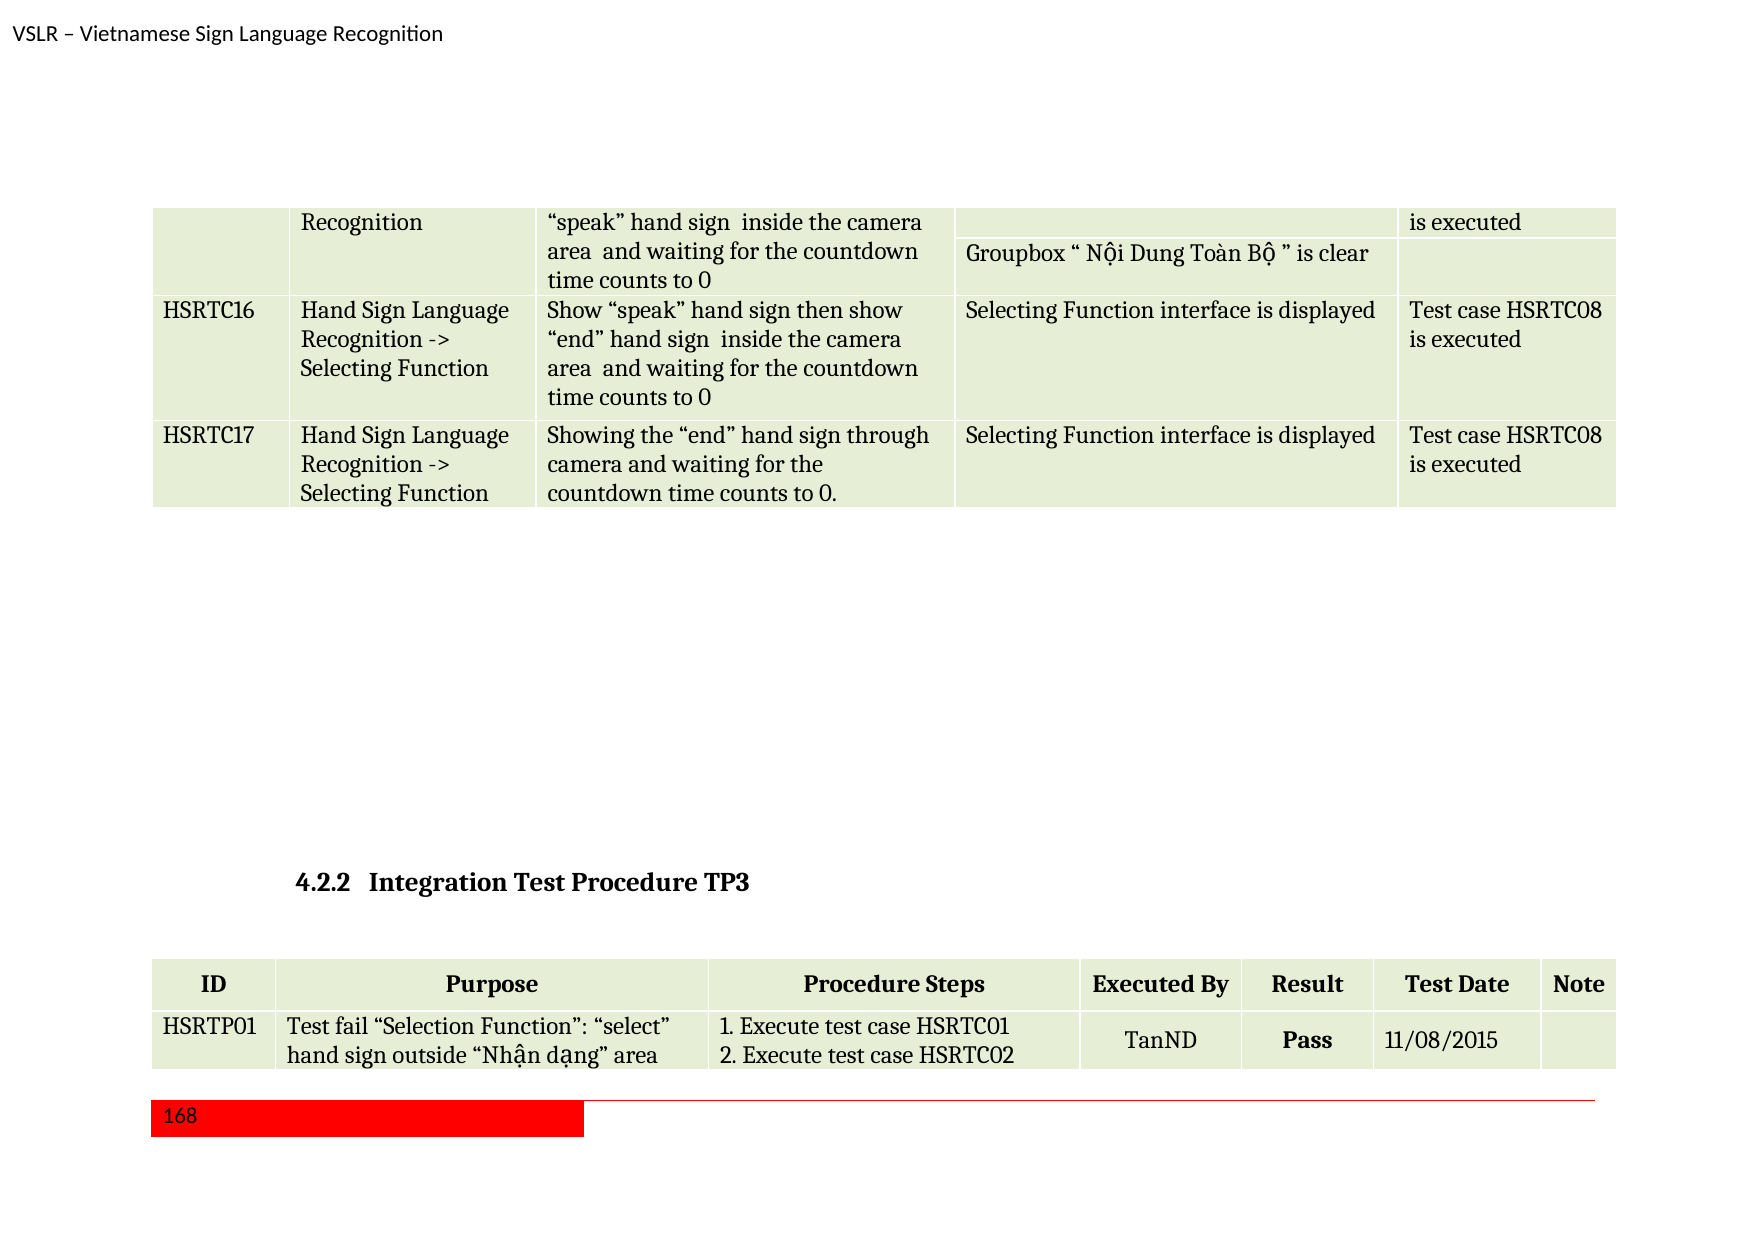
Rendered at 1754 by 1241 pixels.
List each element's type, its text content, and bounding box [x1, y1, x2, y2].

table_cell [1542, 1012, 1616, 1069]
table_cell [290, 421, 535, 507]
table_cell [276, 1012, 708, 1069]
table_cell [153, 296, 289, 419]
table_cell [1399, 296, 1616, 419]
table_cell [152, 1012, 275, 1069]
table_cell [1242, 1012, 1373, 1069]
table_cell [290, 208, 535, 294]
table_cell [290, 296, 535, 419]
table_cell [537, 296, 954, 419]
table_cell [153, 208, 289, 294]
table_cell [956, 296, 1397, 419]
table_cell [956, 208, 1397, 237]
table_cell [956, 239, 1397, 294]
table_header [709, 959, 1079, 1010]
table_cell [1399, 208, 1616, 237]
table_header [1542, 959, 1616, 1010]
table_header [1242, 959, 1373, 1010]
subtitle Integration Test Procedure TP3 [295, 867, 1606, 898]
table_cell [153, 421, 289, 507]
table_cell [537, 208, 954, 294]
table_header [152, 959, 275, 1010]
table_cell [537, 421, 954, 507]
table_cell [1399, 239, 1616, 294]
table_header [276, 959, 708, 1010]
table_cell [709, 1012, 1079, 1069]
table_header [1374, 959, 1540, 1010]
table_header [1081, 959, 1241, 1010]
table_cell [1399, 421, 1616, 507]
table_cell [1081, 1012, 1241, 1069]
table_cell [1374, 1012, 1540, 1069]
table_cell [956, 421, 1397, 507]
